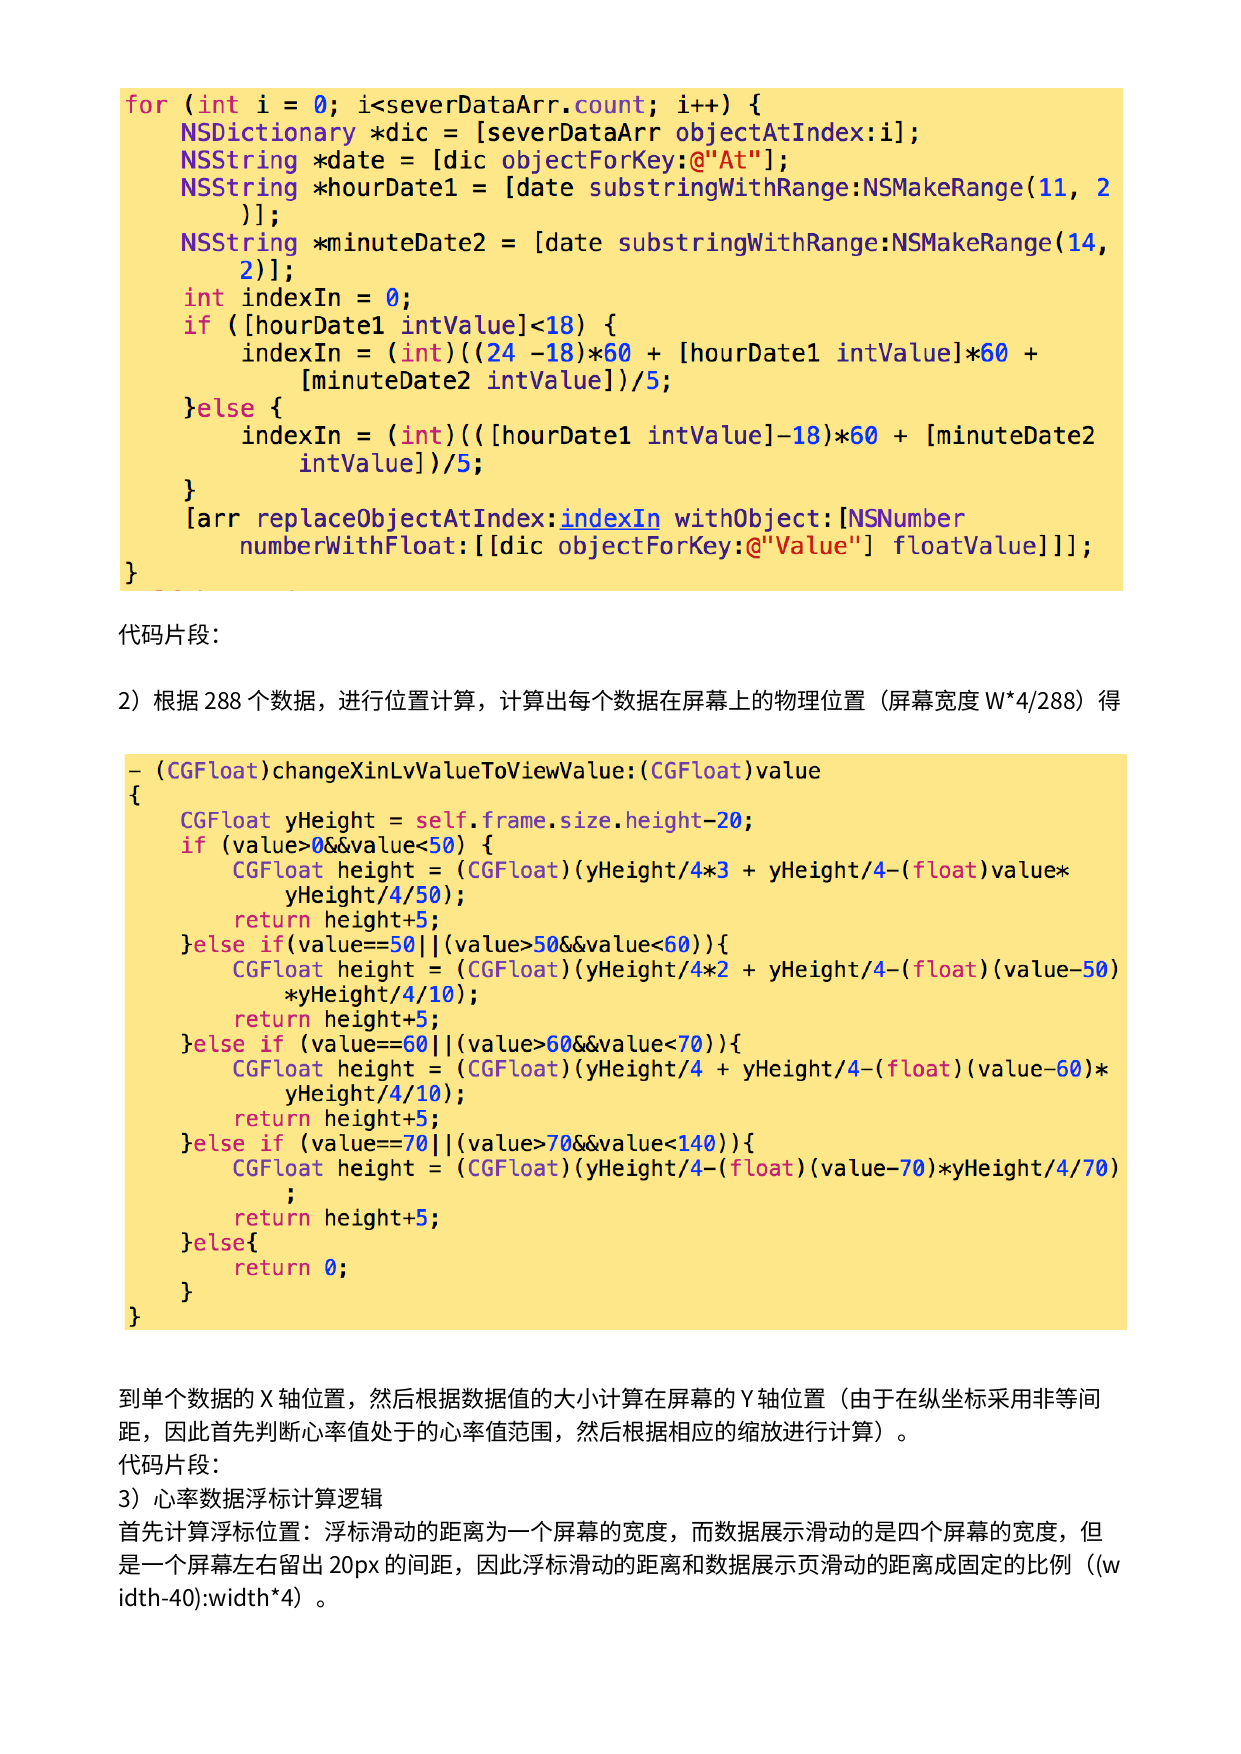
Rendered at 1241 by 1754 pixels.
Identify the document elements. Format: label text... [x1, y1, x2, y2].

text 3）心率数据浮标计算逻辑 [118, 1481, 1122, 1514]
picture [123, 754, 1128, 1330]
text 代码片段： [118, 1447, 1122, 1481]
text 代码片段： [118, 591, 1122, 650]
picture [118, 88, 1123, 591]
text 首先计算浮标位置：浮标滑动的距离为一个屏幕的宽度，而数据展示滑动的是四个屏幕的宽度，但是一个屏幕左右留出20px的间距，因此浮标滑动的距离和数据展示页滑动的距离成固定的比例（(width-40):width*4）。 [118, 1514, 1122, 1613]
